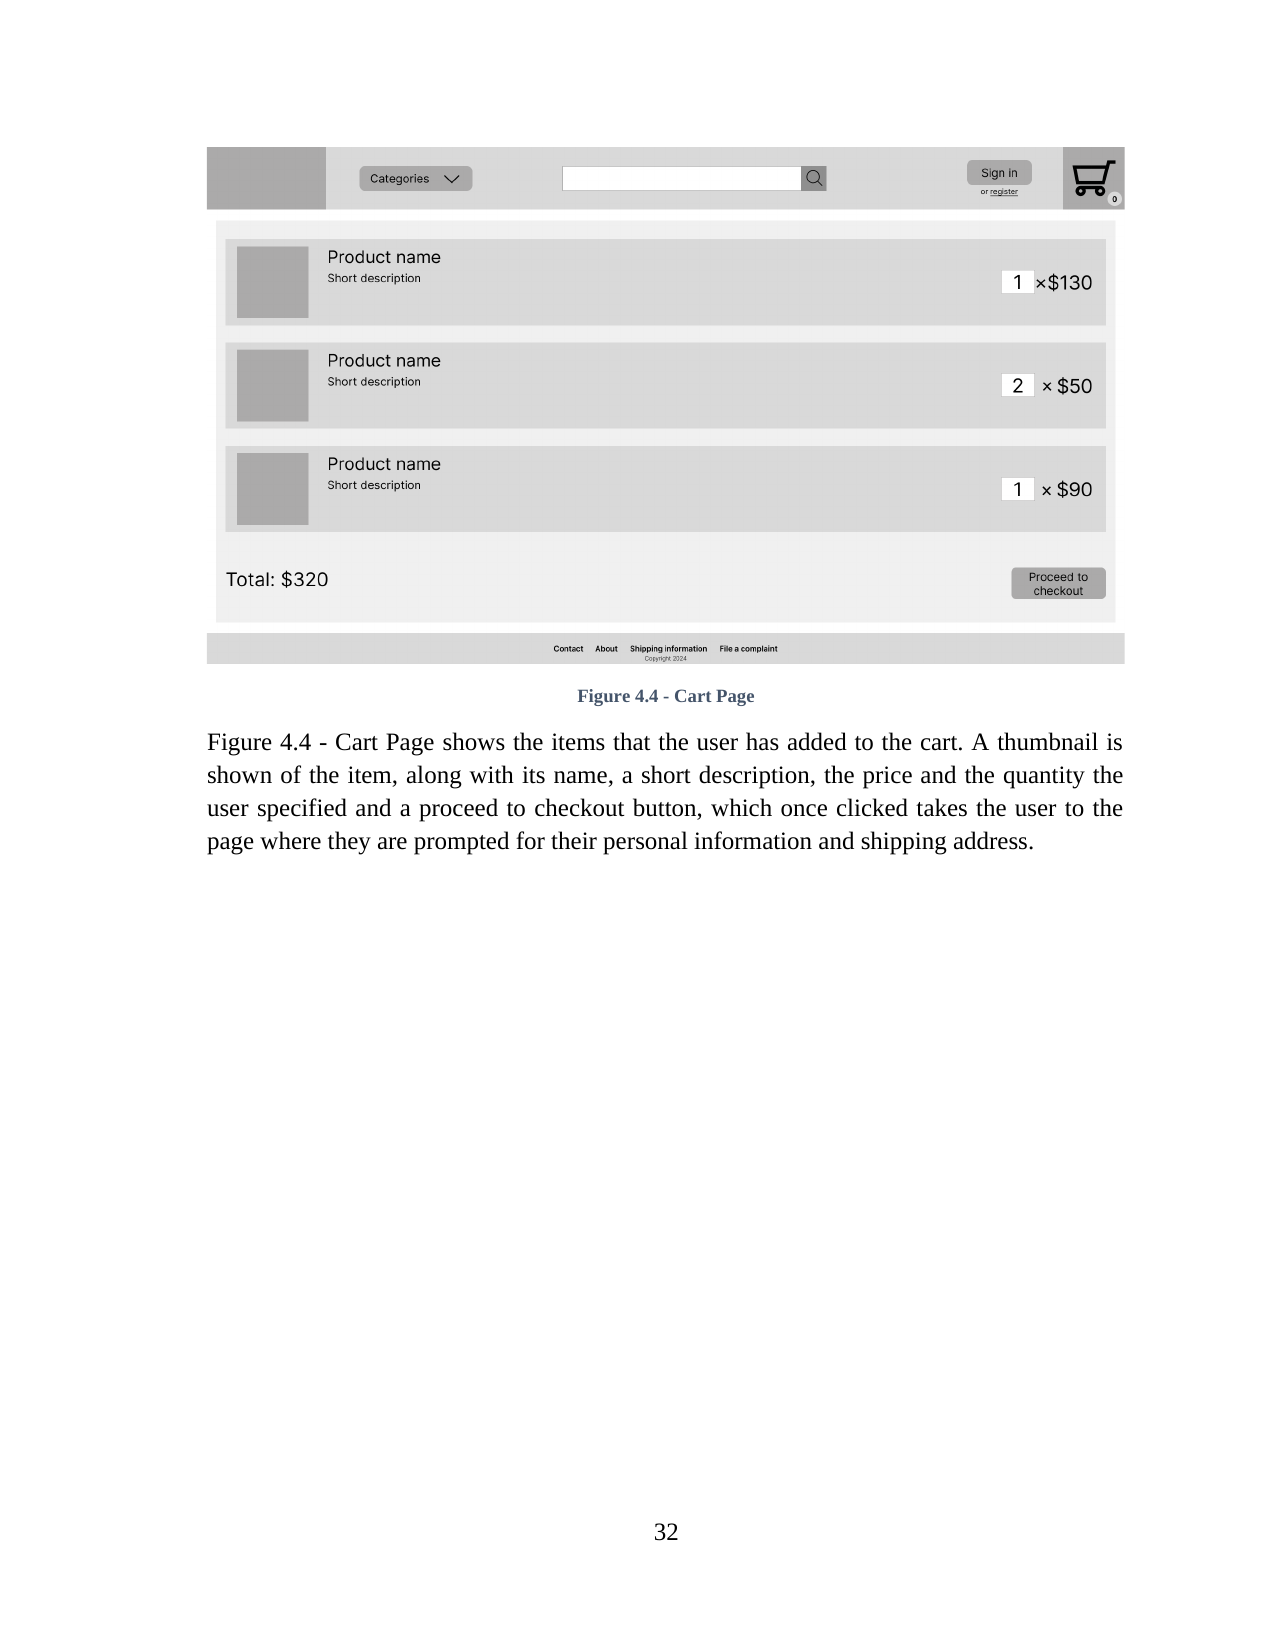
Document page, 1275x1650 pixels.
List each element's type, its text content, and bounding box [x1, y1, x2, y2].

text Figure 4.4 - Cart Page [207, 685, 1125, 707]
picture [206, 147, 1125, 664]
text Figure 4.4 - Cart Page shows the items that the user has added to the cart. A thumbnail is shown of the item, along with its name, a short description, the price and the quantity the user specified and a proceed to checkout button, which once clicked takes the user to the page where they are prompted for their personal information and shipping address. [207, 727, 1125, 855]
